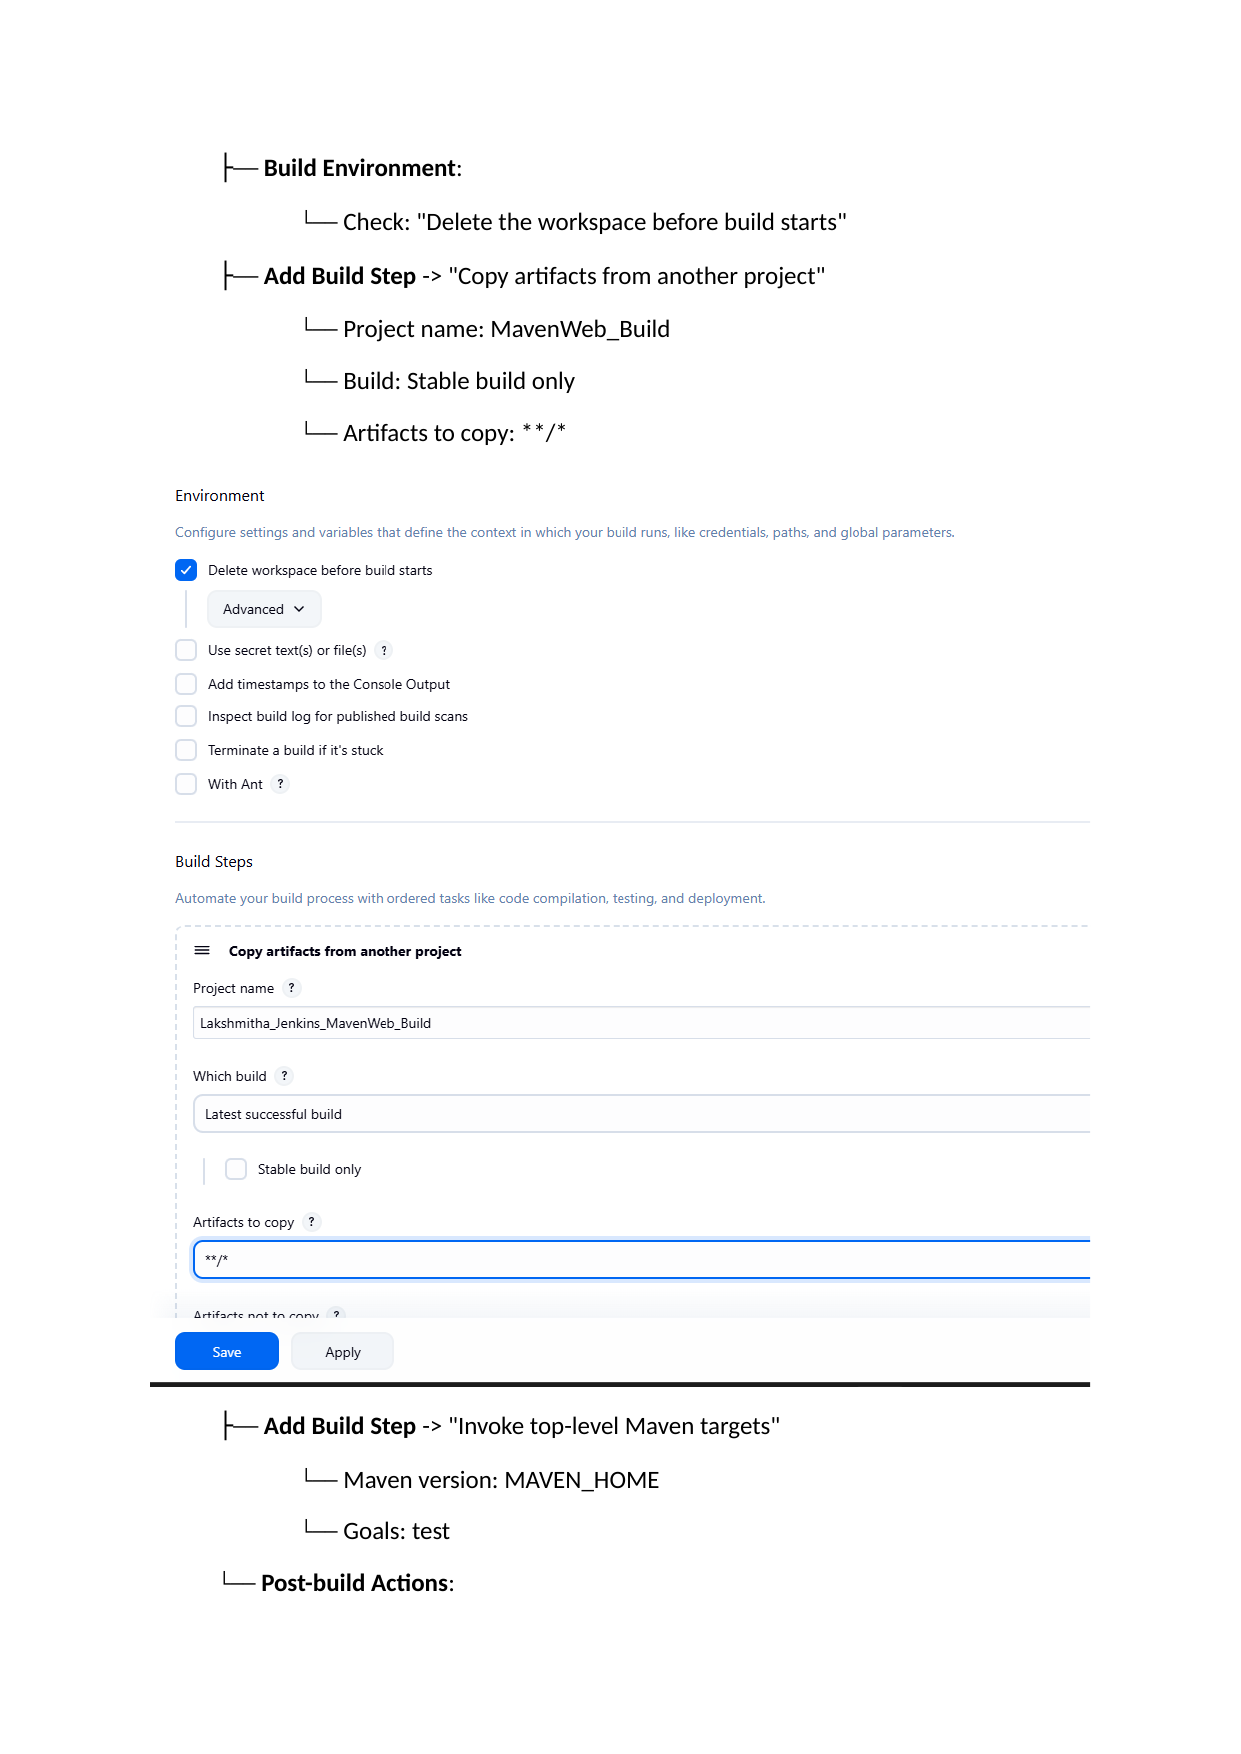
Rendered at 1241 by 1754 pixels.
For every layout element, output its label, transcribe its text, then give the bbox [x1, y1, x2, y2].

text └── Check: "Delete the workspace before build starts" [150, 206, 1090, 236]
text ├── Add Build Step -> "Invoke top-level Maven targets" [150, 1408, 1090, 1442]
text ├── Add Build Step -> "Copy artifacts from another project" [150, 257, 1090, 292]
text └── Maven version: MAVEN_HOME [150, 1464, 1090, 1494]
text └── Goals: test [150, 1516, 1090, 1546]
text └── Project name: MavenWeb_Build [150, 313, 1090, 344]
text ├── Build Environment: [150, 150, 1090, 184]
text └── Build: Stable build only [150, 365, 1090, 396]
picture [150, 468, 1091, 1387]
text └── Post-build Actions: [150, 1567, 1090, 1598]
text └── Artifacts to copy: **/* [150, 417, 1090, 447]
